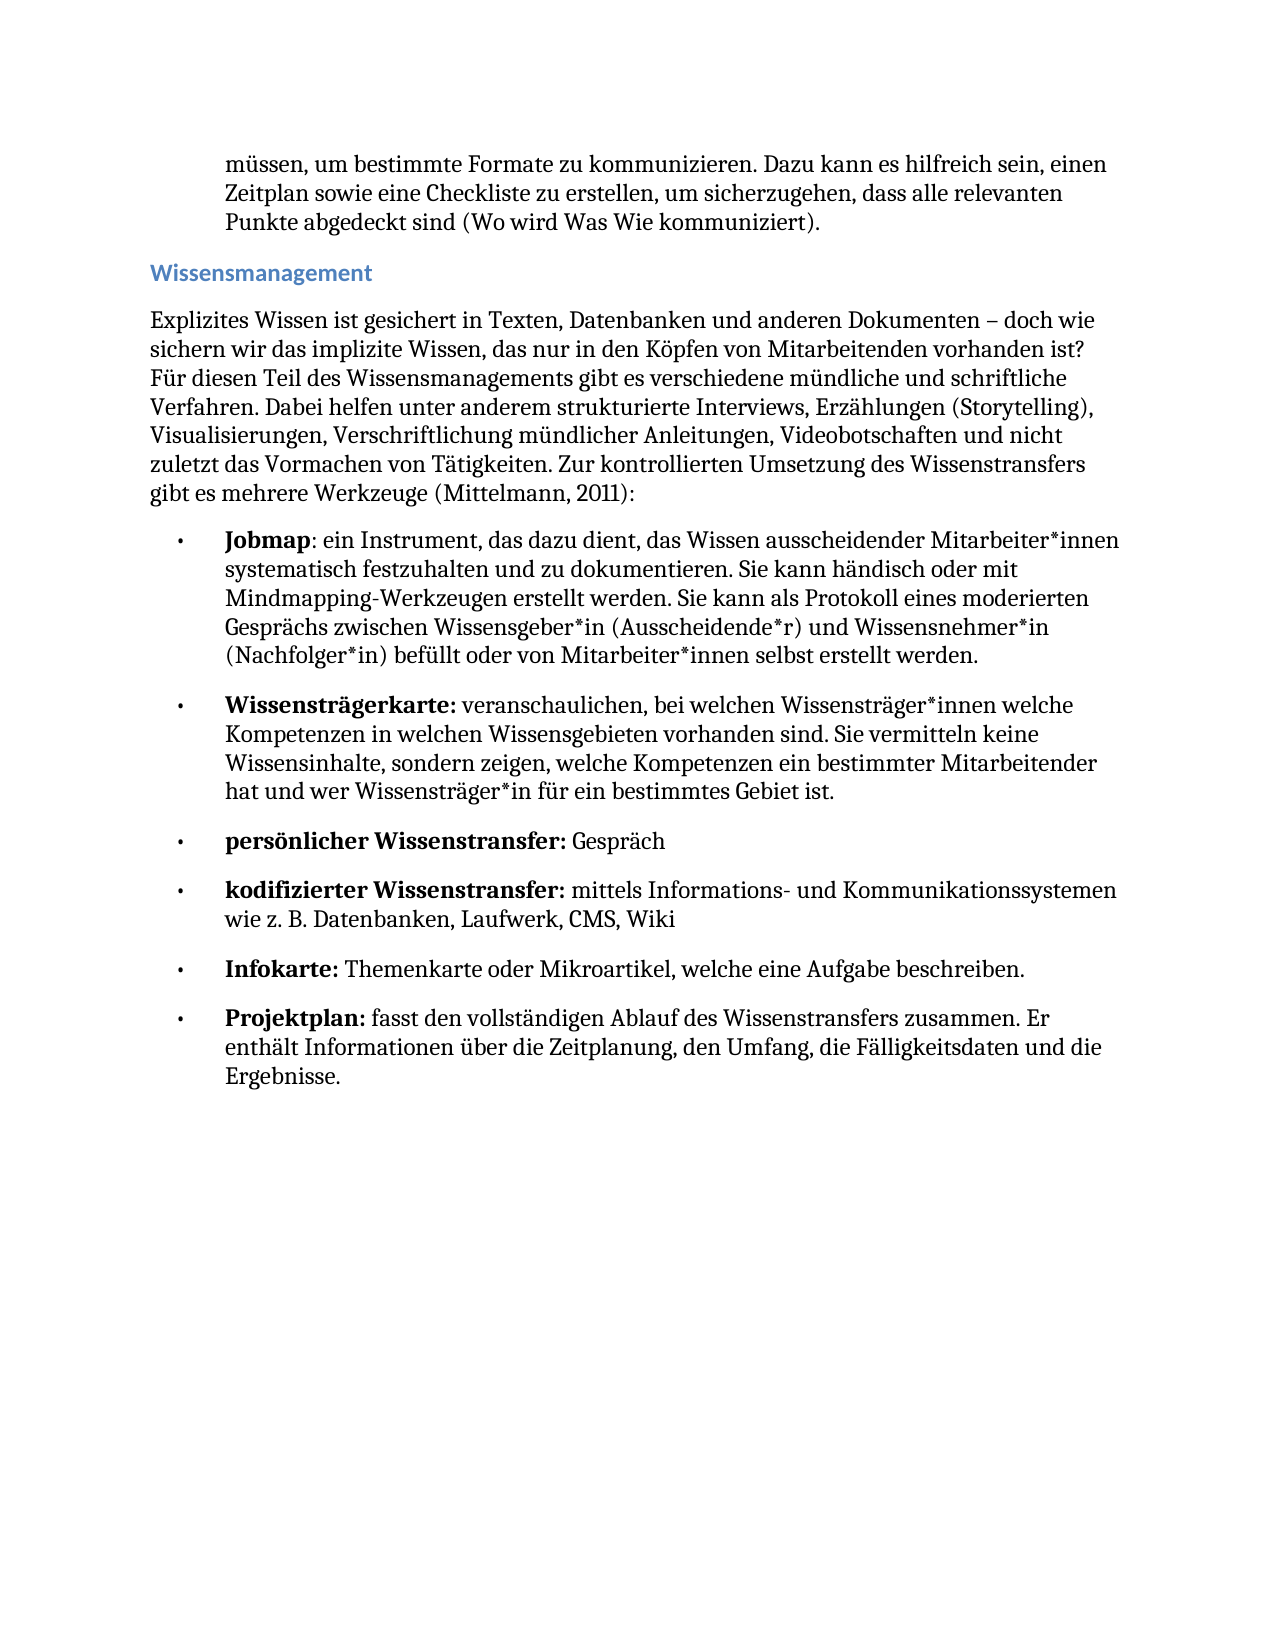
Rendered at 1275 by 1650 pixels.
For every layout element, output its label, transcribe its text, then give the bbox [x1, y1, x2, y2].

list persönlicher Wissenstransfer: Gespräch [175, 827, 1125, 856]
text Explizites Wissen ist gesichert in Texten, Datenbanken und anderen Dokumenten – doch wie sichern wir das implizite Wissen, das nur in den Köpfen von Mitarbeitenden vorhanden ist? Für diesen Teil des Wissensmanagements gibt es verschiedene mündliche und schriftliche Verfahren. Dabei helfen unter anderem strukturierte Interviews, Erzählungen (Storytelling), Visualisierungen, Verschriftlichung mündlicher Anleitungen, Videobotschaften und nicht zuletzt das Vormachen von Tätigkeiten. Zur kontrollierten Umsetzung des Wissenstransfers gibt es mehrere Werkzeuge (Mittelmann, 2011): [150, 306, 1125, 508]
subtitle Wissensmanagement [150, 257, 1125, 288]
list Infokarte: Themenkarte oder Mikroartikel, welche eine Aufgabe beschreiben. [175, 955, 1125, 983]
list kodifizierter Wissenstransfer: mittels Informations- und Kommunikationssystemen wie z. B. Datenbanken, Laufwerk, CMS, Wiki [175, 876, 1125, 934]
list Jobmap: ein Instrument, das dazu dient, das Wissen ausscheidender Mitarbeiter*innen systematisch festzuhalten und zu dokumentieren. Sie kann händisch oder mit Mindmapping-Werkzeugen erstellt werden. Sie kann als Protokoll eines moderierten Gesprächs zwischen Wissensgeber*in (Ausscheidende*r) und Wissensnehmer*in (Nachfolger*in) befüllt oder von Mitarbeiter*innen selbst erstellt werden. [175, 526, 1125, 670]
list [175, 150, 1125, 236]
list Wissensträgerkarte: veranschaulichen, bei welchen Wissensträger*innen welche Kompetenzen in welchen Wissensgebieten vorhanden sind. Sie vermitteln keine Wissensinhalte, sondern zeigen, welche Kompetenzen ein bestimmter Mitarbeitender hat und wer Wissensträger*in für ein bestimmtes Gebiet ist. [175, 691, 1125, 806]
list Projektplan: fasst den vollständigen Ablauf des Wissenstransfers zusammen. Er enthält Informationen über die Zeitplanung, den Umfang, die Fälligkeitsdaten und die Ergebnisse. [175, 1004, 1125, 1091]
